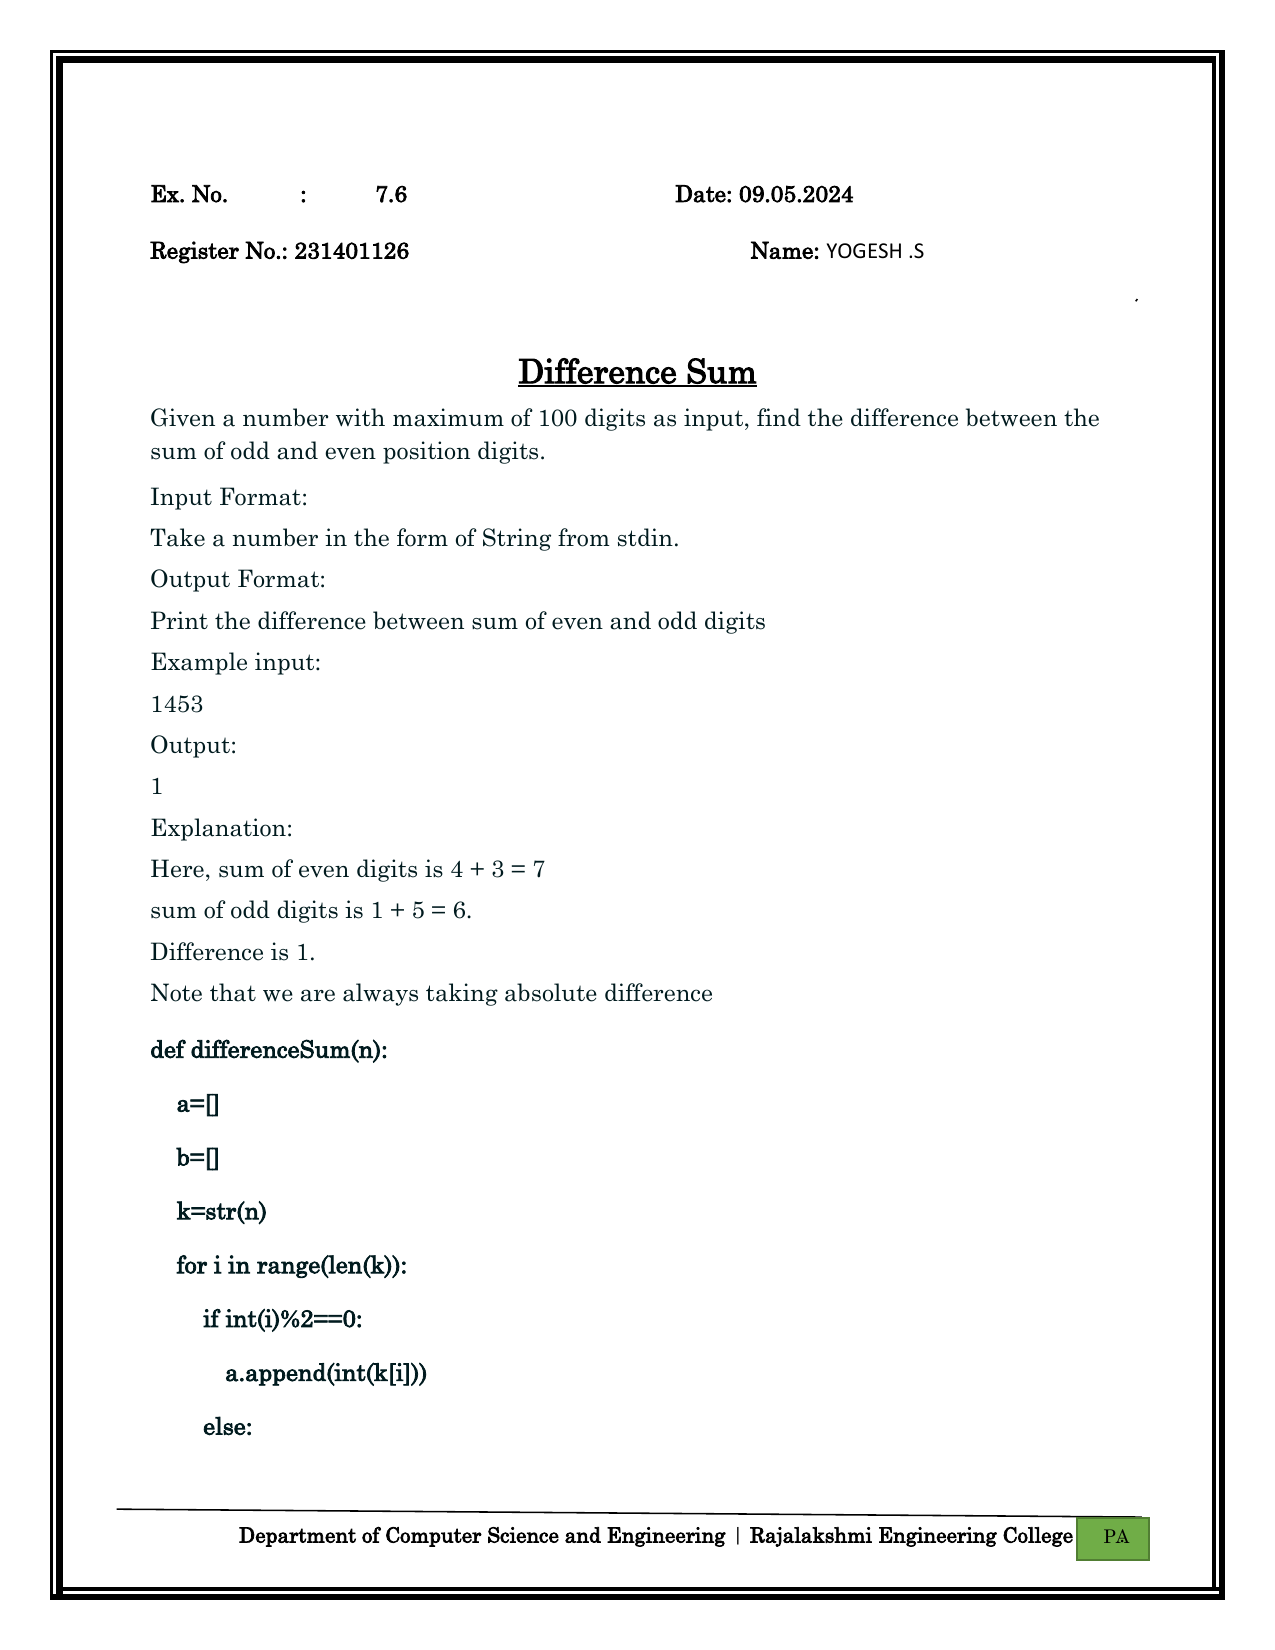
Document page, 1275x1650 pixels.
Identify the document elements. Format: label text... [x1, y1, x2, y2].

text 1453 [150, 688, 1125, 717]
text def differenceSum(n): [150, 1034, 1125, 1063]
text else: [150, 1411, 1125, 1440]
text Difference is 1. [150, 936, 1125, 965]
text for i in range(len(k)): [150, 1249, 1125, 1278]
text Note that we are always taking absolute difference [150, 978, 1125, 1007]
text Print the difference between sum of even and odd digits [150, 606, 1125, 634]
text Input Format: [150, 482, 1125, 510]
text k=str(n) [150, 1196, 1125, 1224]
text Ex. No. : 7.6 Date: 09.05.2024 [150, 179, 1125, 207]
text sum of odd digits is 1 + 5 = 6. [150, 895, 1125, 924]
text Explanation: [150, 812, 1125, 841]
text a.append(int(k[i])) [150, 1357, 1125, 1386]
text Here, sum of even digits is 4 + 3 = 7 [150, 854, 1125, 883]
text if int(i)%2==0: [150, 1303, 1125, 1332]
text Output: [150, 730, 1125, 758]
text Difference Sum [150, 350, 1125, 390]
text 1 [150, 771, 1125, 800]
text Given a number with maximum of 100 digits as input, find the difference between the sum of odd and even position digits. [150, 403, 1125, 465]
text a=[] [150, 1088, 1125, 1117]
text Register No.: 231401126 Name: YOGESH .S [150, 236, 1125, 264]
text Take a number in the form of String from stdin. [150, 523, 1125, 552]
text Example input: [150, 647, 1125, 676]
text Output Format: [150, 564, 1125, 593]
text b=[] [150, 1142, 1125, 1171]
